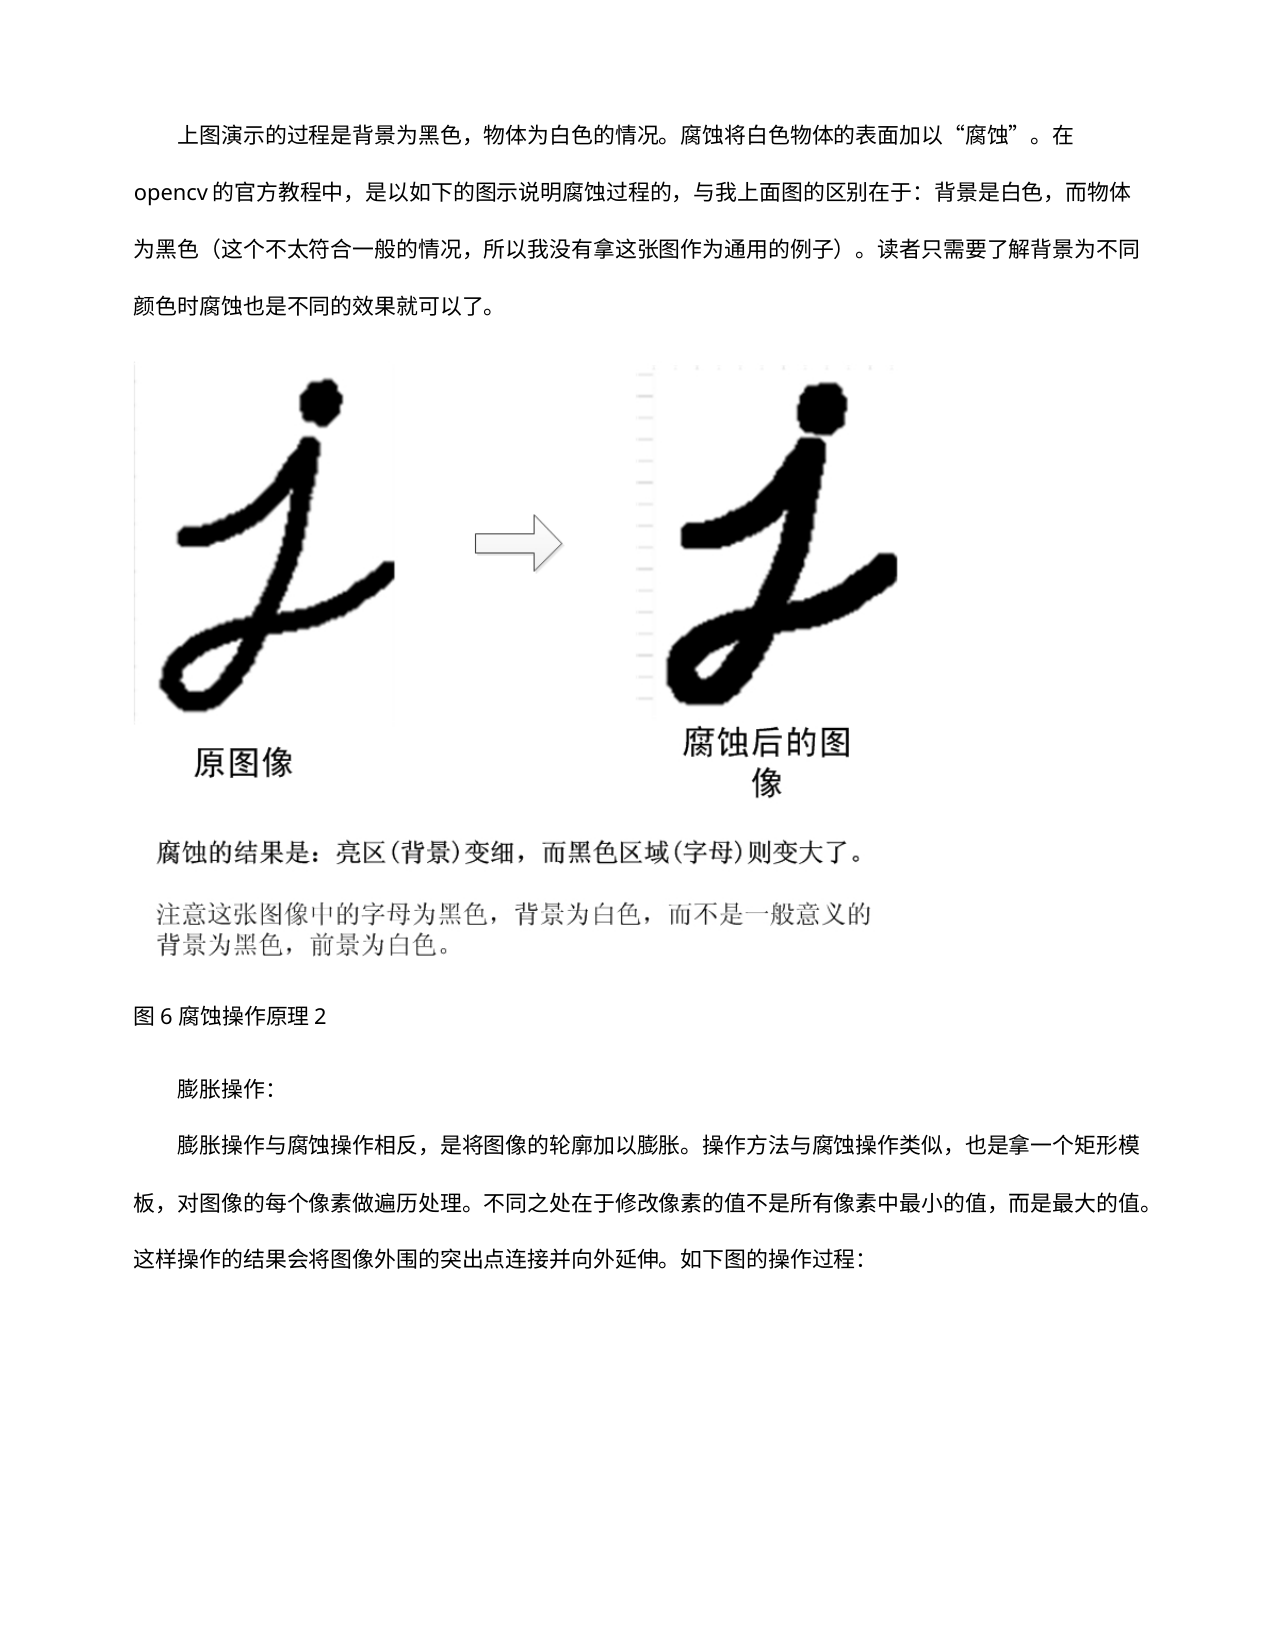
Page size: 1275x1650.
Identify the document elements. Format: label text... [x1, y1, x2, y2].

text 膨胀操作： 膨胀操作与腐蚀操作相反，是将图像的轮廓加以膨胀。操作方法与腐蚀操作类似，也是拿一个矩形模板，对图像的每个像素做遍历处理。不同之处在于修改像素的值不是所有像素中最小的值，而是最大的值。这样操作的结果会将图像外围的突出点连接并向外延伸。如下图的操作过程： [134, 1072, 1141, 1274]
text 图6 腐蚀操作原理2 [134, 999, 1141, 1031]
text 上图演示的过程是背景为黑色，物体为白色的情况。腐蚀将白色物体的表面加以“腐蚀”。在opencv的官方教程中，是以如下的图示说明腐蚀过程的，与我上面图的区别在于：背景是白色，而物体为黑色（这个不太符合一般的情况，所以我没有拿这张图作为通用的例子）。读者只需要了解背景为不同颜色时腐蚀也是不同的效果就可以了。 [134, 118, 1141, 321]
picture [133, 361, 898, 961]
